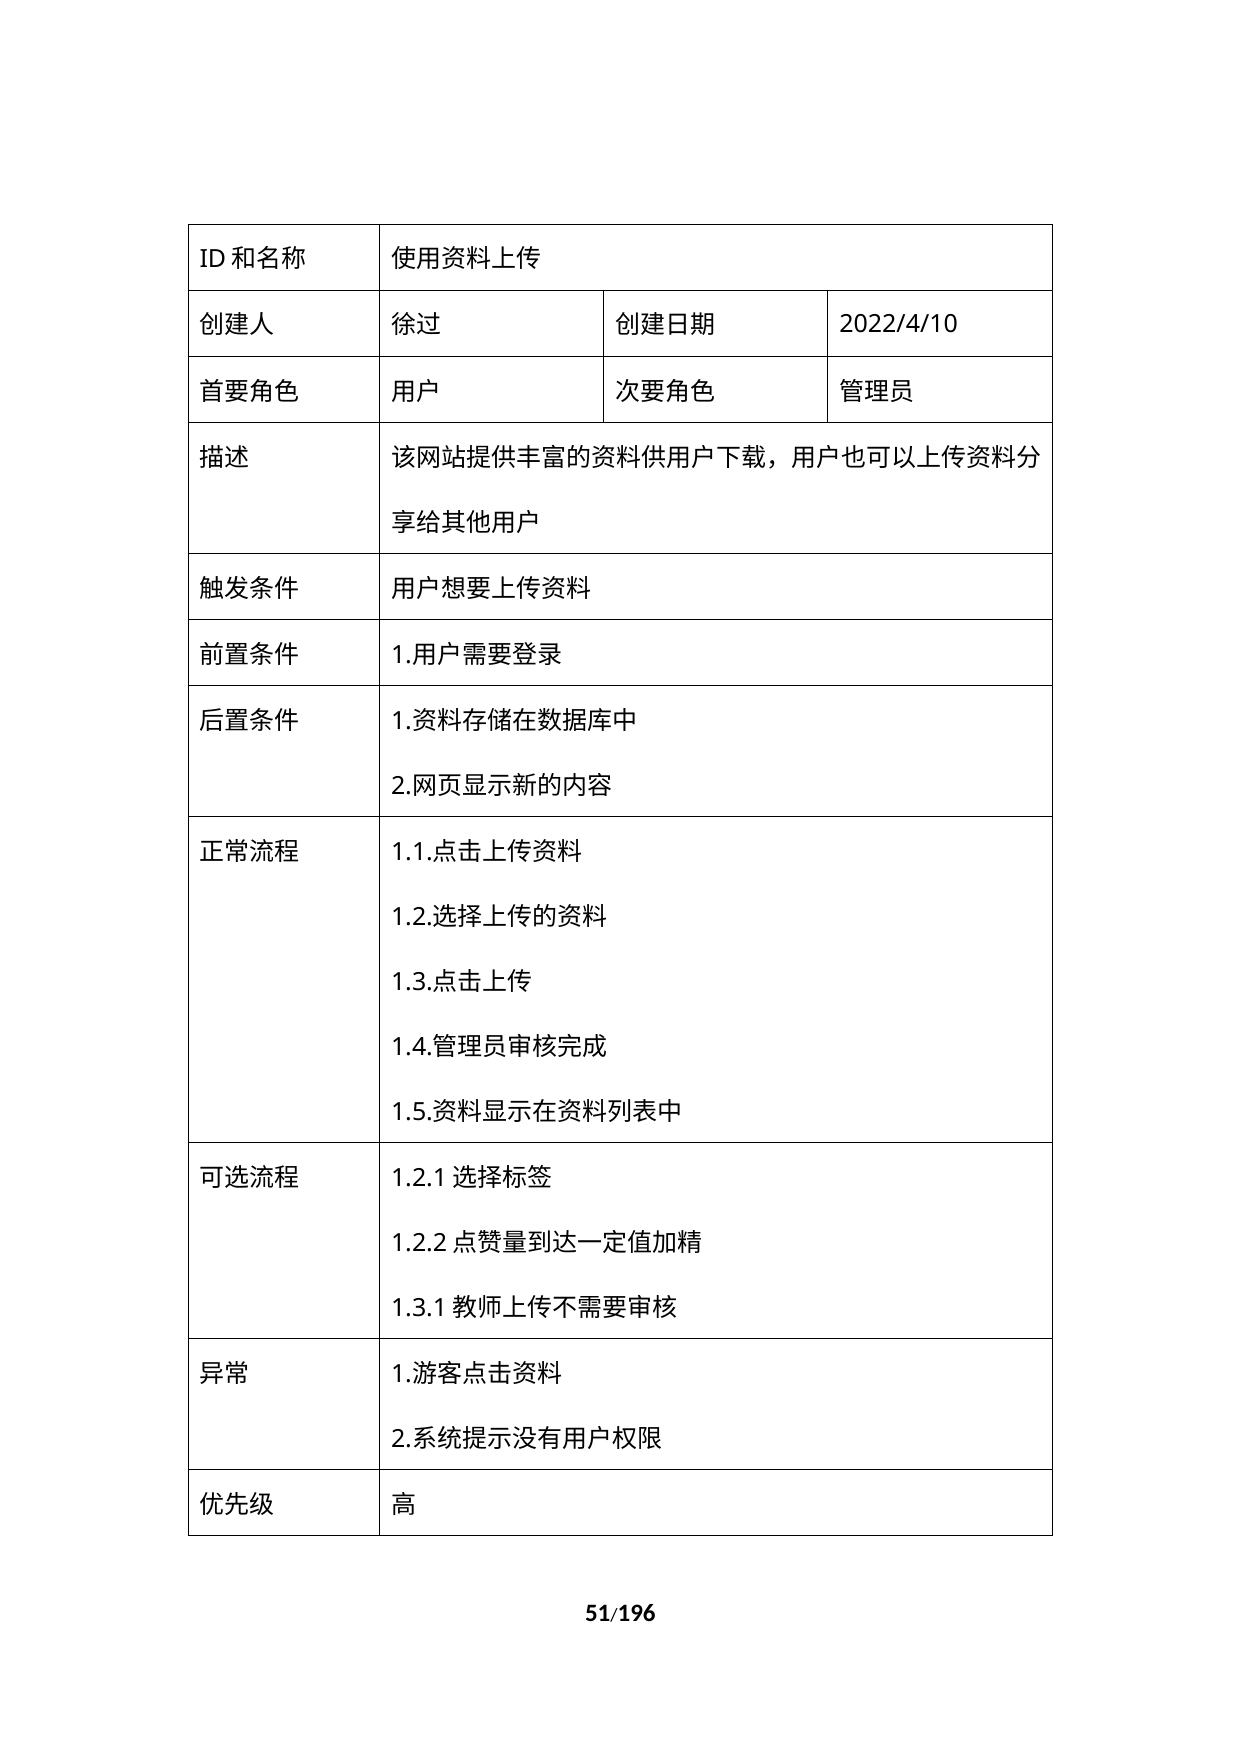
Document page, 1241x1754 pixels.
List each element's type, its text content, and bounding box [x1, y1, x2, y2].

table_cell 高 [380, 1470, 1052, 1535]
table_cell 2022/4/10 [828, 291, 1052, 356]
table_cell 前置条件 [189, 620, 379, 685]
table_header ID和名称 [189, 225, 379, 289]
table_cell 1.游客点击资料 2.系统提示没有用户权限 [380, 1339, 1052, 1469]
table_cell 优先级 [189, 1470, 379, 1535]
table_cell 创建日期 [604, 291, 827, 356]
table_cell 后置条件 [189, 686, 379, 816]
table_cell 描述 [189, 423, 379, 553]
table_cell 异常 [189, 1339, 379, 1469]
table_cell 用户 [380, 357, 603, 422]
table_cell 首要角色 [189, 357, 379, 422]
table_cell 正常流程 [189, 817, 379, 1142]
table_cell 触发条件 [189, 554, 379, 619]
table_cell 用户想要上传资料 [380, 554, 1052, 619]
table_cell 该网站提供丰富的资料供用户下载，用户也可以上传资料分享给其他用户 [380, 423, 1052, 553]
table_cell 1.用户需要登录 [380, 620, 1052, 685]
table_cell 1.2.1选择标签 1.2.2点赞量到达一定值加精 1.3.1教师上传不需要审核 [380, 1143, 1052, 1338]
table_header 使用资料上传 [380, 225, 1052, 289]
table_cell 管理员 [828, 357, 1052, 422]
table_cell 次要角色 [604, 357, 827, 422]
table_cell 创建人 [189, 291, 379, 356]
table_cell 1.资料存储在数据库中 2.网页显示新的内容 [380, 686, 1052, 816]
table_cell 1.1.点击上传资料 1.2.选择上传的资料 1.3.点击上传 1.4.管理员审核完成 1.5.资料显示在资料列表中 [380, 817, 1052, 1142]
table_cell 可选流程 [189, 1143, 379, 1338]
table_cell 徐过 [380, 291, 603, 356]
